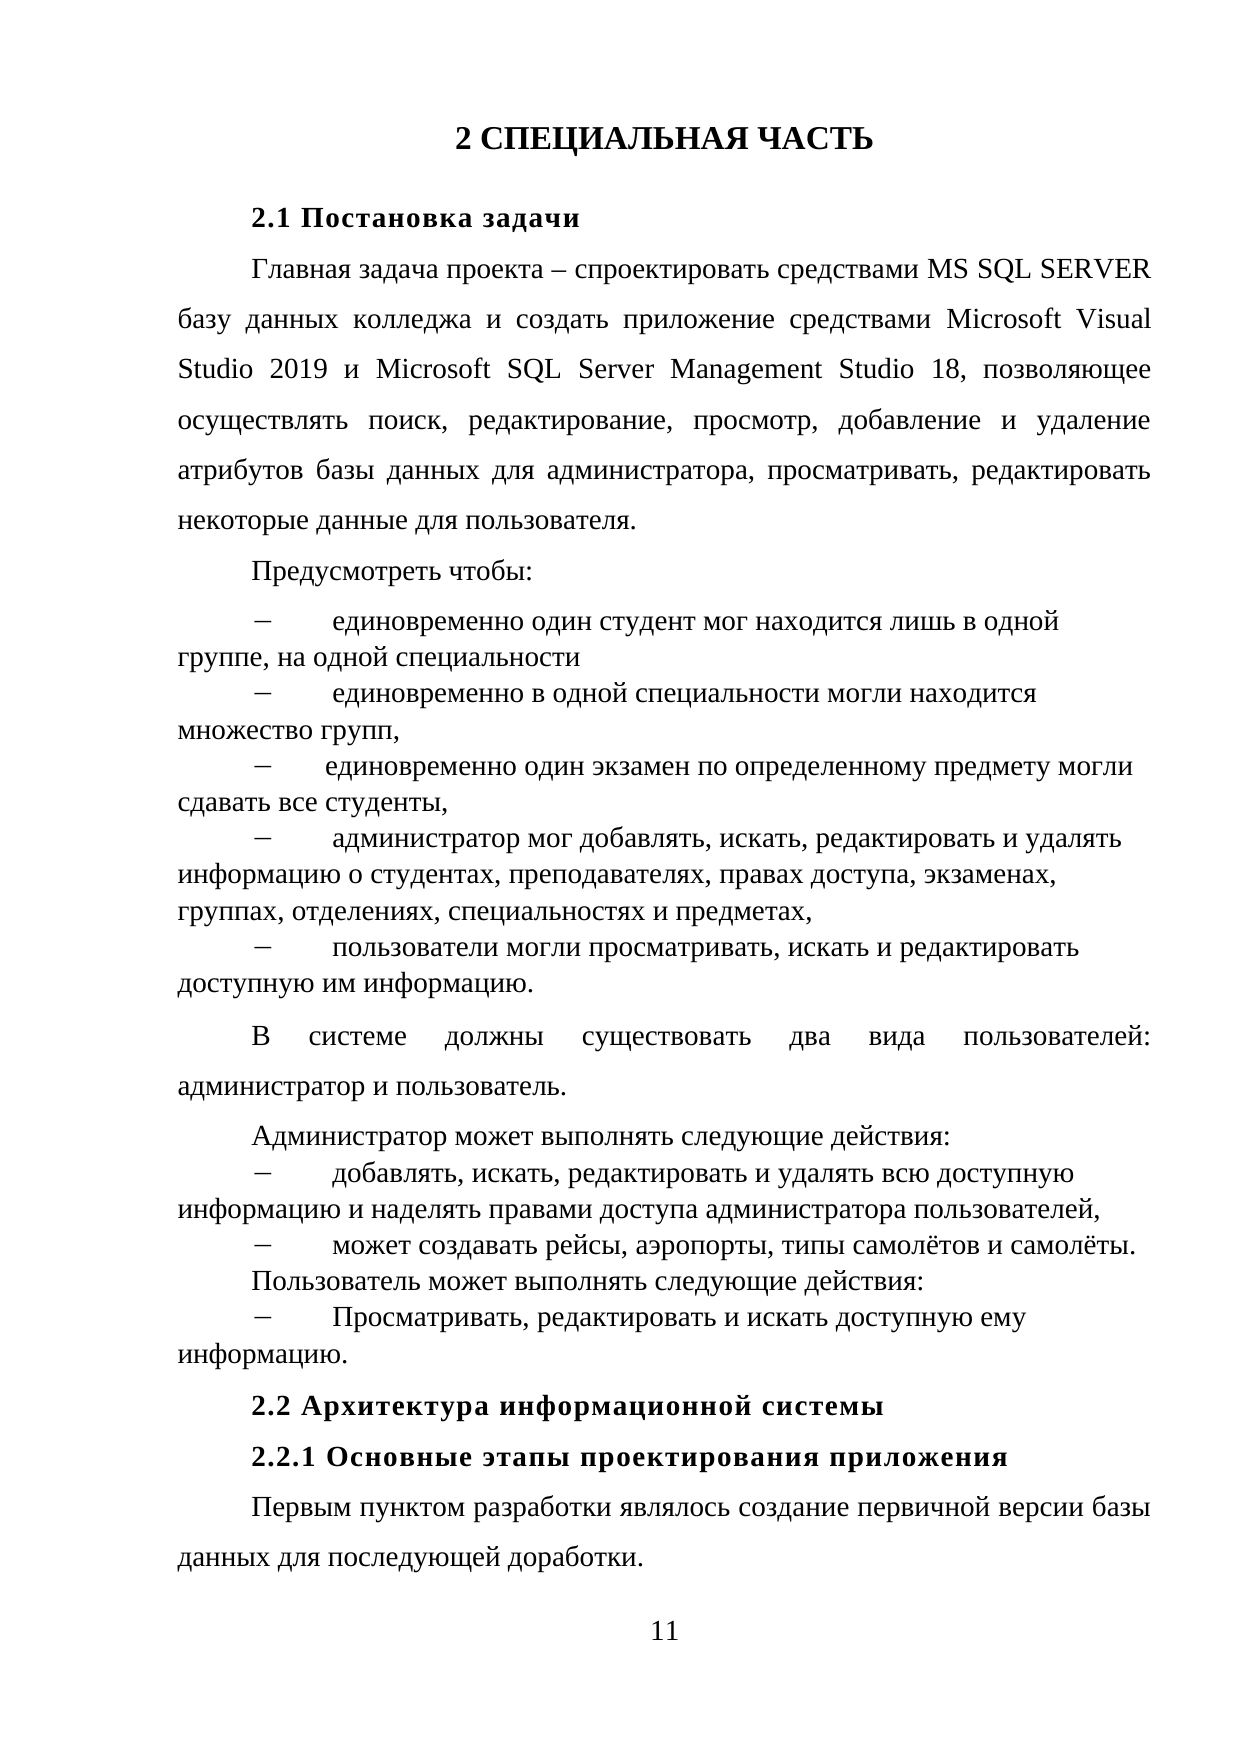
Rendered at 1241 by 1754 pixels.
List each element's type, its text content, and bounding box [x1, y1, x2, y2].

text Предусмотреть чтобы: [177, 553, 1152, 586]
subtitle 2.2 Архитектура информационной системы [251, 1388, 1152, 1422]
text Главная задача проекта – спроектировать средствами MS SQL SERVER базу данных колледжа и создать приложение средствами Microsoft Visual Studio 2019 и Microsoft SQL Server Management Studio 18, позволяющее осуществлять поиск, редактирование, просмотр, добавление и удаление атрибутов базы данных для администратора, просматривать, редактировать некоторые данные для пользователя. [177, 251, 1152, 536]
text Первым пунктом разработки являлось создание первичной версии базы данных для последующей доработки. [177, 1489, 1152, 1573]
list пользователи могли просматривать, искать и редактировать доступную им информацию. [177, 929, 1152, 999]
subtitle 2.2.1 Основные этапы проектирования приложения [251, 1439, 1152, 1472]
subtitle 2 СПЕЦИАЛЬНАЯ ЧАСТЬ [177, 118, 1152, 156]
list Просматривать, редактировать и искать доступную ему информацию. [177, 1299, 1152, 1369]
list добавлять, искать, редактировать и удалять всю доступную информацию и наделять правами доступа администратора пользователей, [177, 1155, 1152, 1224]
list единовременно один экзамен по определенному предмету могли сдавать все студенты, [177, 748, 1152, 818]
list единовременно один студент мог находится лишь в одной группе, на одной специальности [177, 603, 1152, 673]
subtitle 2.1 Постановка задачи [251, 201, 1152, 234]
list Администратор может выполнять следующие действия: [251, 1118, 1152, 1152]
list администратор мог добавлять, искать, редактировать и удалять информацию о студентах, преподавателях, правах доступа, экзаменах, группах, отделениях, специальностях и предметах, [177, 820, 1152, 926]
list Пользователь может выполнять следующие действия: [251, 1263, 1152, 1297]
list может создавать рейсы, аэропорты, типы самолётов и самолёты. [177, 1227, 1152, 1261]
list единовременно в одной специальности могли находится множество групп, [177, 676, 1152, 745]
text В системе должны существовать два вида пользователей: администратор и пользователь. [177, 1018, 1152, 1102]
